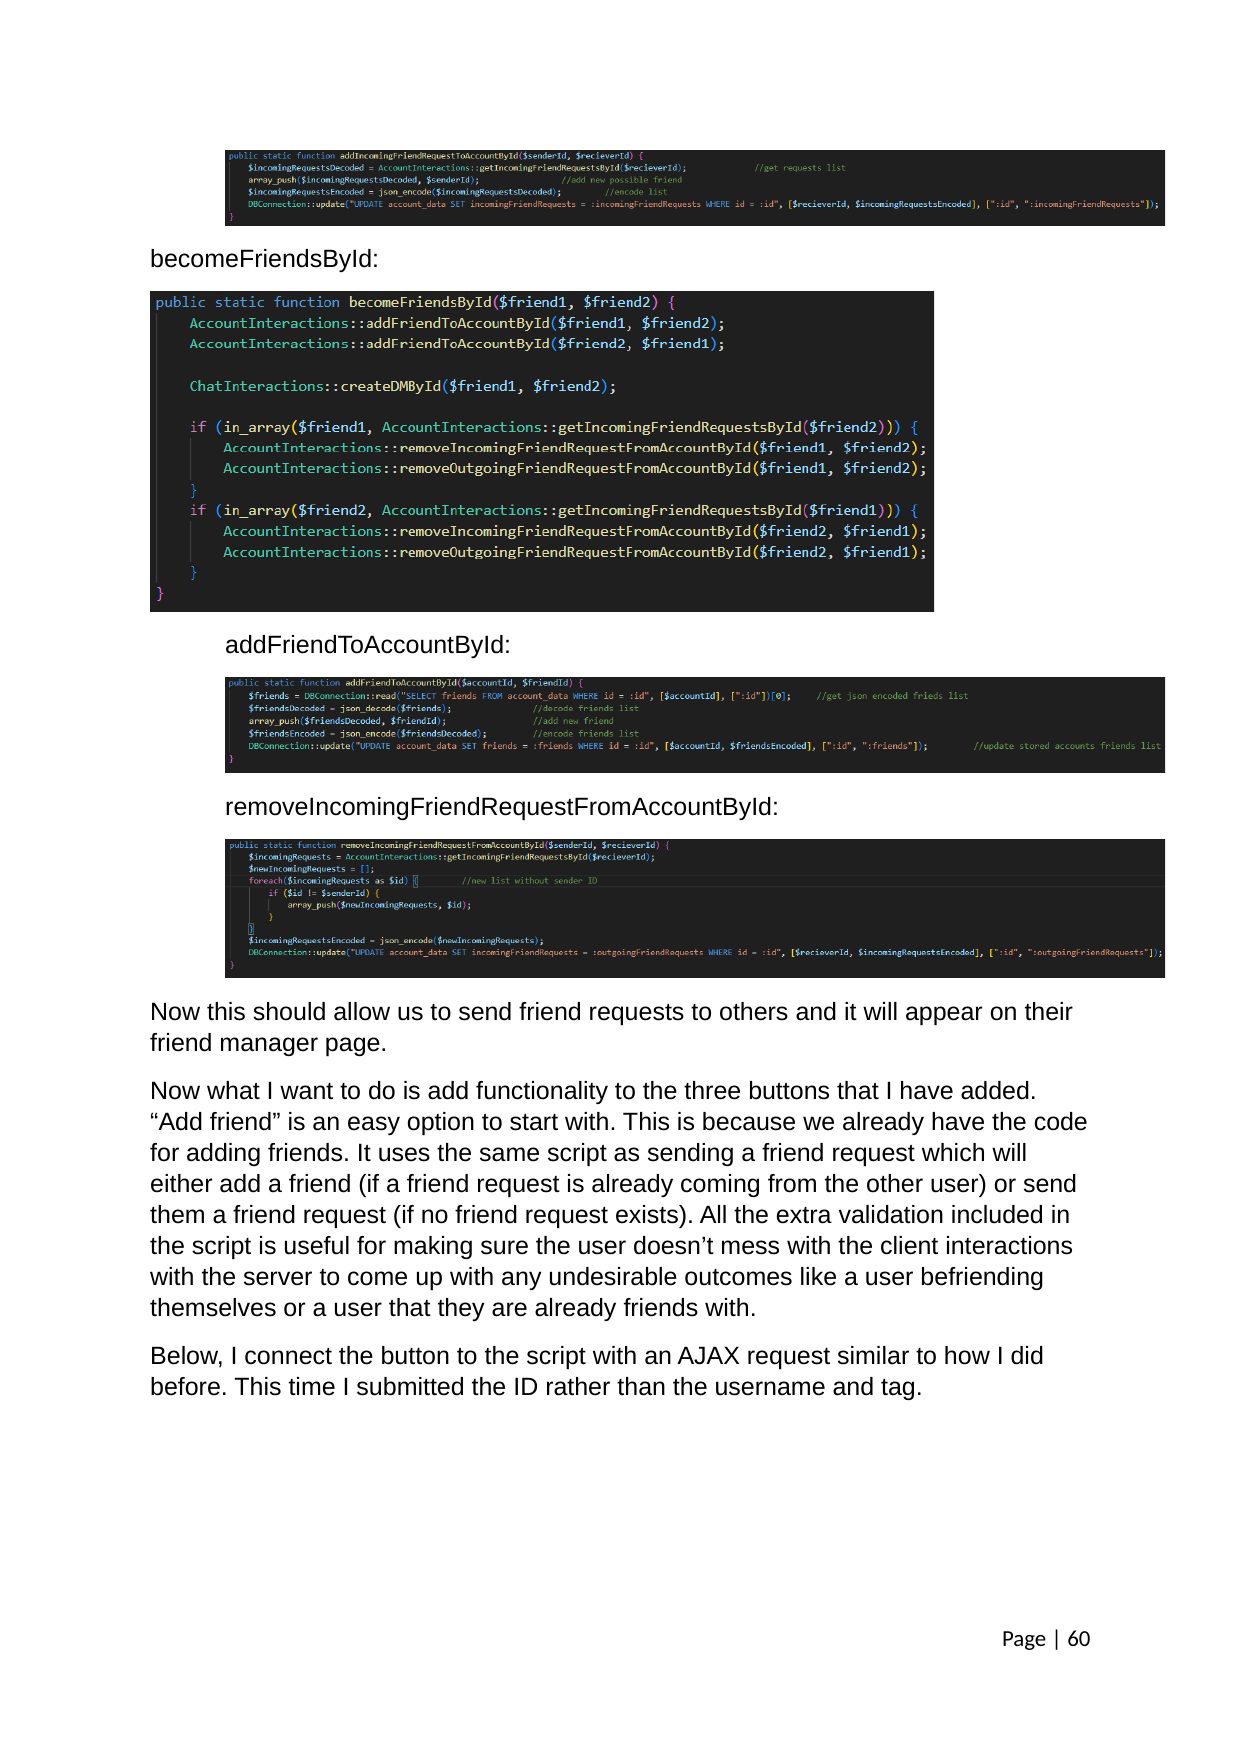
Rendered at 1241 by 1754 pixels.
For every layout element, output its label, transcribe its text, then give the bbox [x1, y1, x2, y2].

text becomeFriendsById: [150, 244, 1090, 273]
text removeIncomingFriendRequestFromAccountById: [150, 792, 1090, 820]
picture [225, 150, 1166, 226]
picture [225, 839, 1166, 978]
text Now what I want to do is add functionality to the three buttons that I have added. “Add friend” is an easy option to start with. This is because we already have the code for adding friends. It uses the same script as sending a friend request which will either add a friend (if a friend request is already coming from the other user) or send them a friend request (if no friend request exists). All the extra validation included in the script is useful for making sure the user doesn’t mess with the client interactions with the server to come up with any undesirable outcomes like a user befriending themselves or a user that they are already friends with. [150, 1076, 1090, 1322]
picture [225, 677, 1166, 773]
text addFriendToAccountById: [150, 630, 1090, 659]
picture [150, 291, 935, 612]
text Below, I connect the button to the script with an AJAX request similar to how I did before. This time I submitted the ID rather than the username and tag. [150, 1341, 1090, 1400]
text Now this should allow us to send friend requests to others and it will appear on their friend manager page. [150, 997, 1090, 1057]
